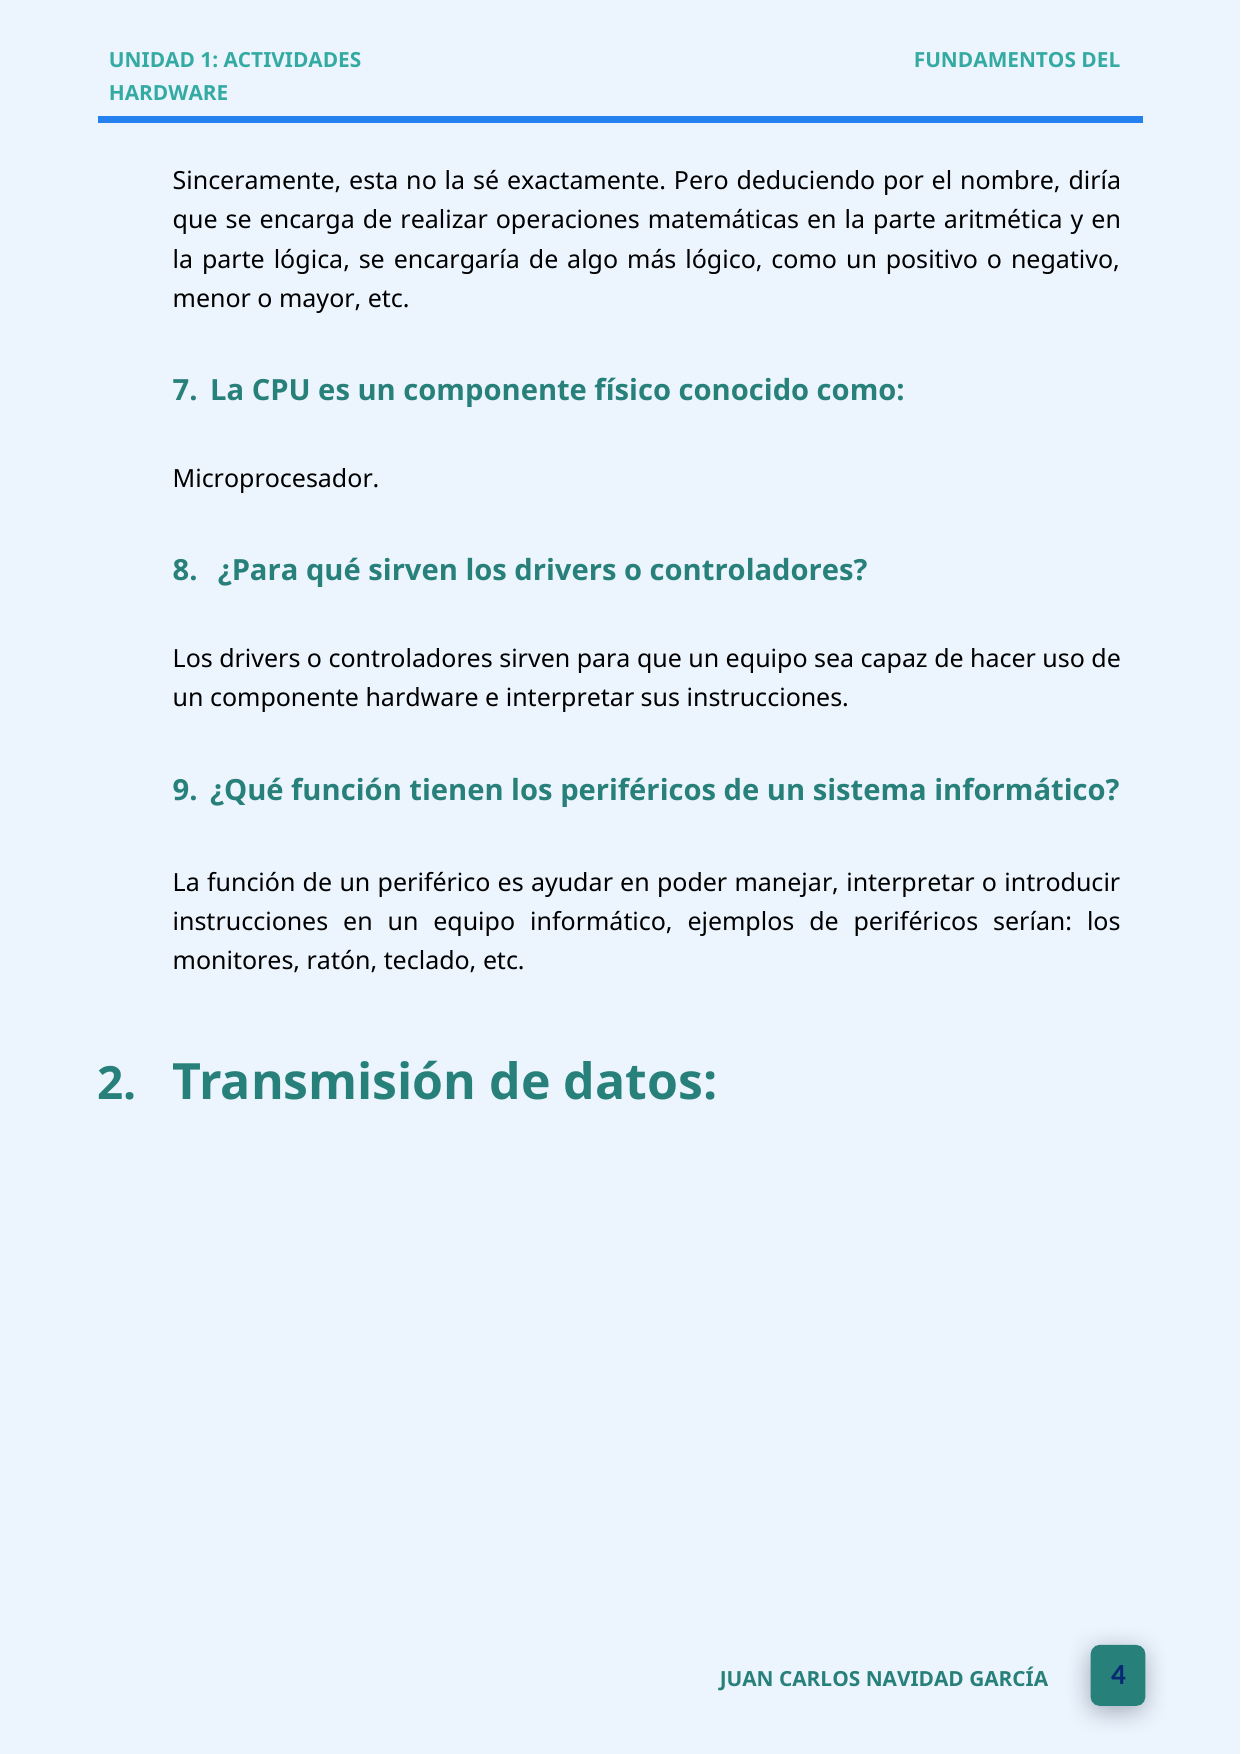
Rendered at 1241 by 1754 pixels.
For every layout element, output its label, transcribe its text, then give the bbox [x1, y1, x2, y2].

text Los drivers o controladores sirven para que un equipo sea capaz de hacer uso de un componente hardware e interpretar sus instrucciones. [172, 641, 1122, 714]
subtitle ¿Para qué sirven los drivers o controladores? [172, 550, 1122, 589]
text La función de un periférico es ayudar en poder manejar, interpretar o introducir instrucciones en un equipo informático, ejemplos de periféricos serían: los monitores, ratón, teclado, etc. [172, 864, 1122, 977]
subtitle ¿Qué función tienen los periféricos de un sistema informático? [172, 769, 1122, 809]
text Microprocesador. [172, 461, 1122, 495]
subtitle La CPU es un componente físico conocido como: [172, 369, 1122, 409]
subtitle Transmisión de datos: [97, 1046, 1122, 1114]
text Sinceramente, esta no la sé exactamente. Pero deduciendo por el nombre, diría que se encarga de realizar operaciones matemáticas en la parte aritmética y en la parte lógica, se encargaría de algo más lógico, como un positivo o negativo, menor o mayor, etc. [172, 163, 1122, 314]
